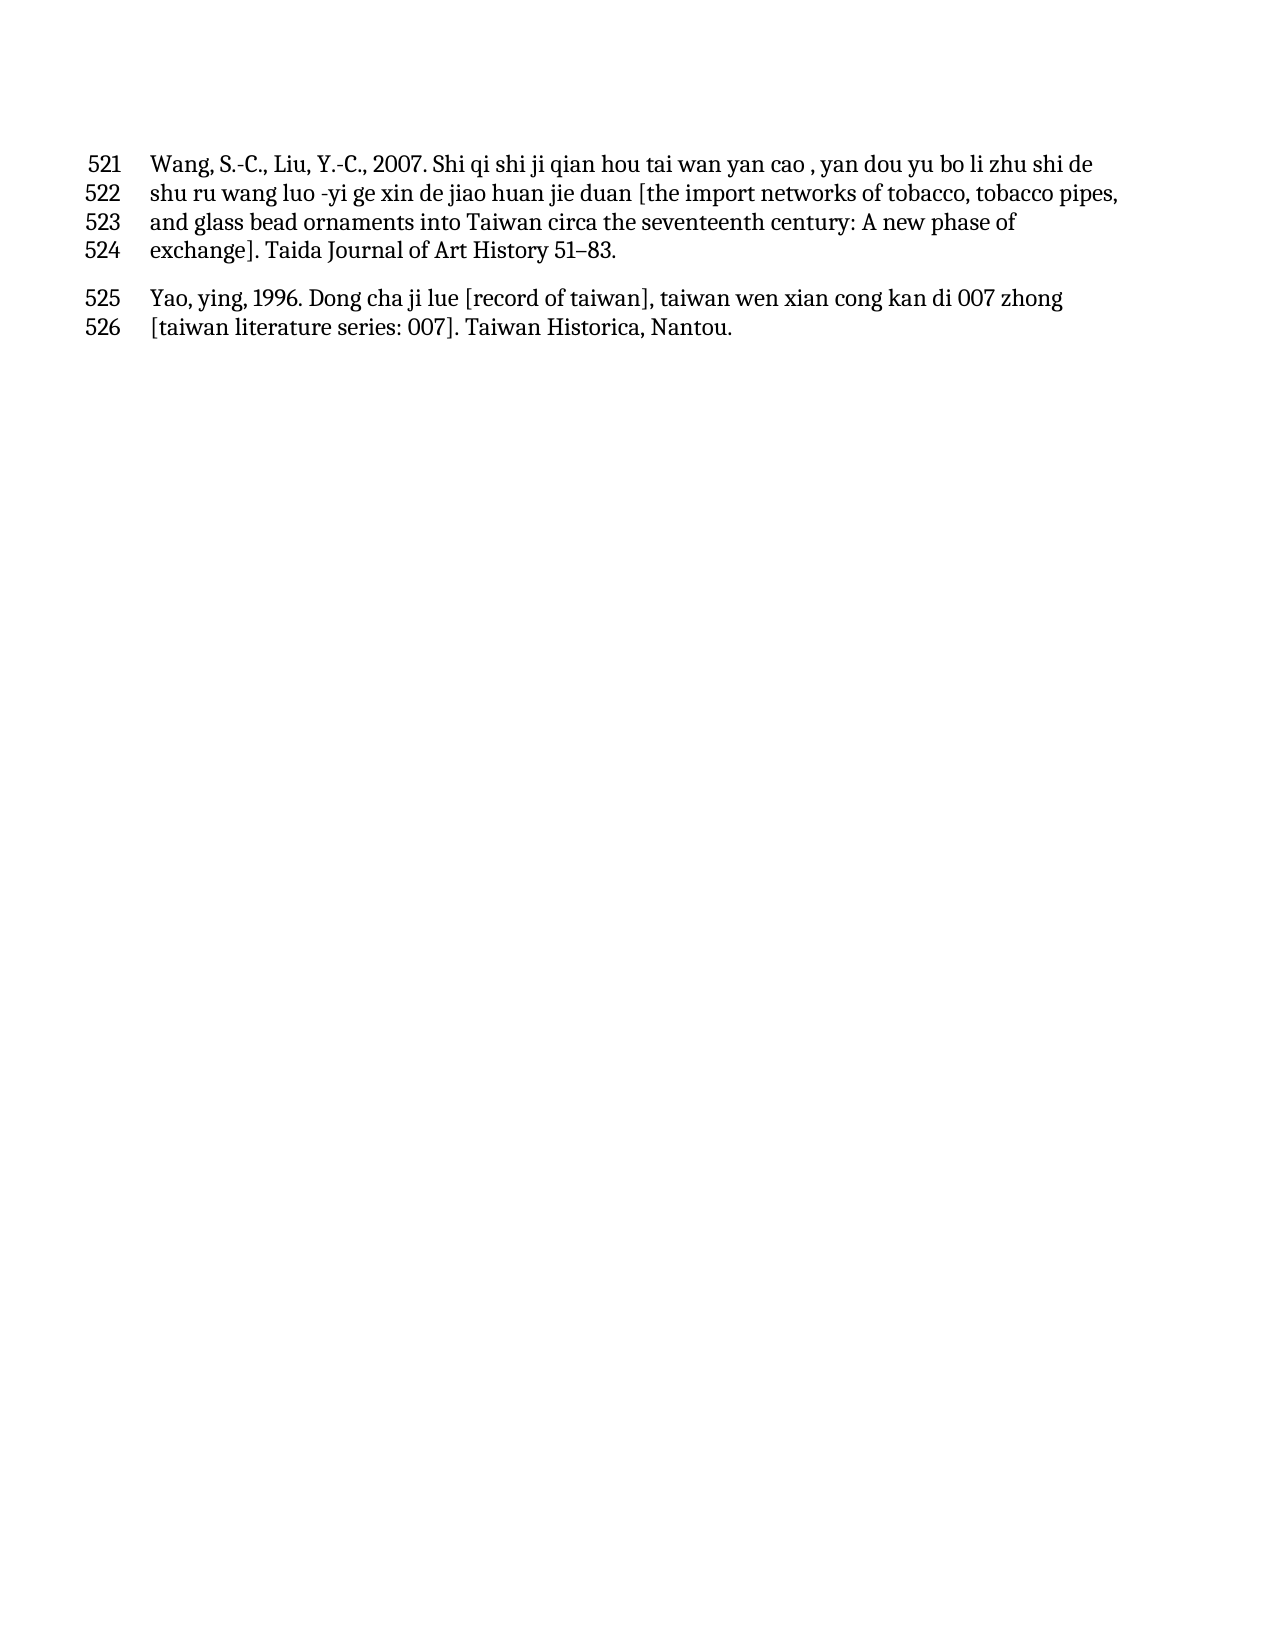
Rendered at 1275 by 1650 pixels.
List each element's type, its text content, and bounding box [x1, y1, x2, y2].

text Yao, ying, 1996. Dong cha ji lue [record of taiwan], taiwan wen xian cong kan di 007 zhong [taiwan literature series: 007]. Taiwan Historica, Nantou. [150, 284, 1125, 341]
text Wang, S.-C., Liu, Y.-C., 2007. Shi qi shi ji qian hou tai wan yan cao , yan dou yu bo li zhu shi de shu ru wang luo -yi ge xin de jiao huan jie duan [the import networks of tobacco, tobacco pipes, and glass bead ornaments into Taiwan circa the seventeenth century: A new phase of exchange]. Taida Journal of Art History 51–83. [150, 150, 1125, 265]
